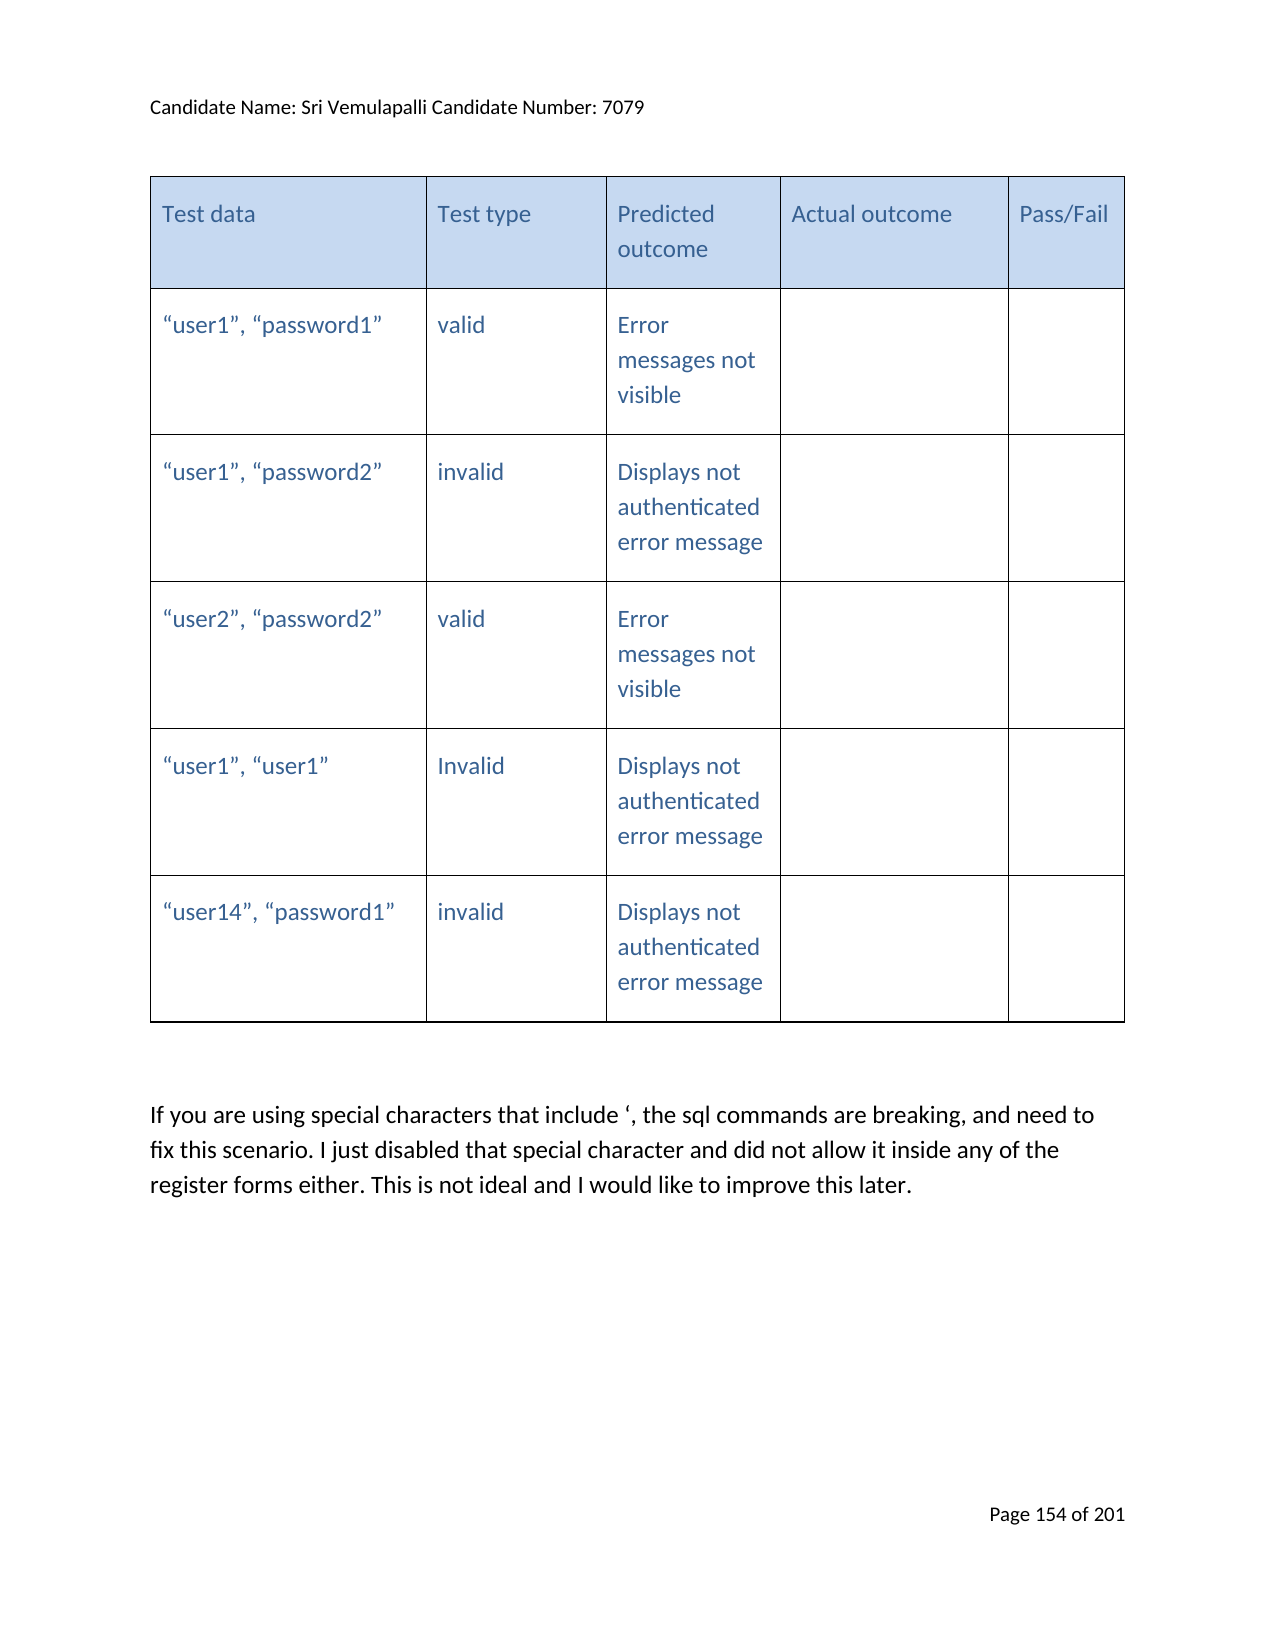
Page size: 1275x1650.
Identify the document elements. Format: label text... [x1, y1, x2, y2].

table_cell valid [427, 289, 606, 434]
table_cell [1009, 729, 1124, 875]
table_cell Invalid [427, 729, 606, 875]
table_header Actual outcome [781, 177, 1008, 288]
table_cell Displays not authenticated error message [607, 435, 780, 581]
table_cell [781, 729, 1008, 875]
table_header Test type [427, 177, 606, 288]
table_header Pass/Fail [1009, 177, 1124, 288]
table_cell “user2”, “password2” [151, 582, 426, 728]
table_cell [1009, 435, 1124, 581]
table_cell [781, 289, 1008, 434]
table_cell “user1”, “user1” [151, 729, 426, 875]
text If you are using special characters that include ‘, the sql commands are breaking, and need to fix this scenario. I just disabled that special character and did not allow it inside any of the register forms either. This is not ideal and I would like to improve this later. [150, 1099, 1125, 1200]
table_cell invalid [427, 435, 606, 581]
table_header Predicted outcome [607, 177, 780, 288]
table_cell [1009, 582, 1124, 728]
table_cell Displays not authenticated error message [607, 729, 780, 875]
table_cell Error messages not visible [607, 289, 780, 434]
table_cell valid [427, 582, 606, 728]
table_cell invalid [427, 876, 606, 1021]
table_cell [1009, 876, 1124, 1021]
table_cell “user1”, “password2” [151, 435, 426, 581]
table_cell “user14”, “password1” [151, 876, 426, 1021]
table_cell [781, 582, 1008, 728]
table_header Test data [151, 177, 426, 288]
table_cell Displays not authenticated error message [607, 876, 780, 1021]
table_cell [781, 435, 1008, 581]
table_cell [781, 876, 1008, 1021]
table_cell [1009, 289, 1124, 434]
table_cell Error messages not visible [607, 582, 780, 728]
table_cell “user1”, “password1” [151, 289, 426, 434]
